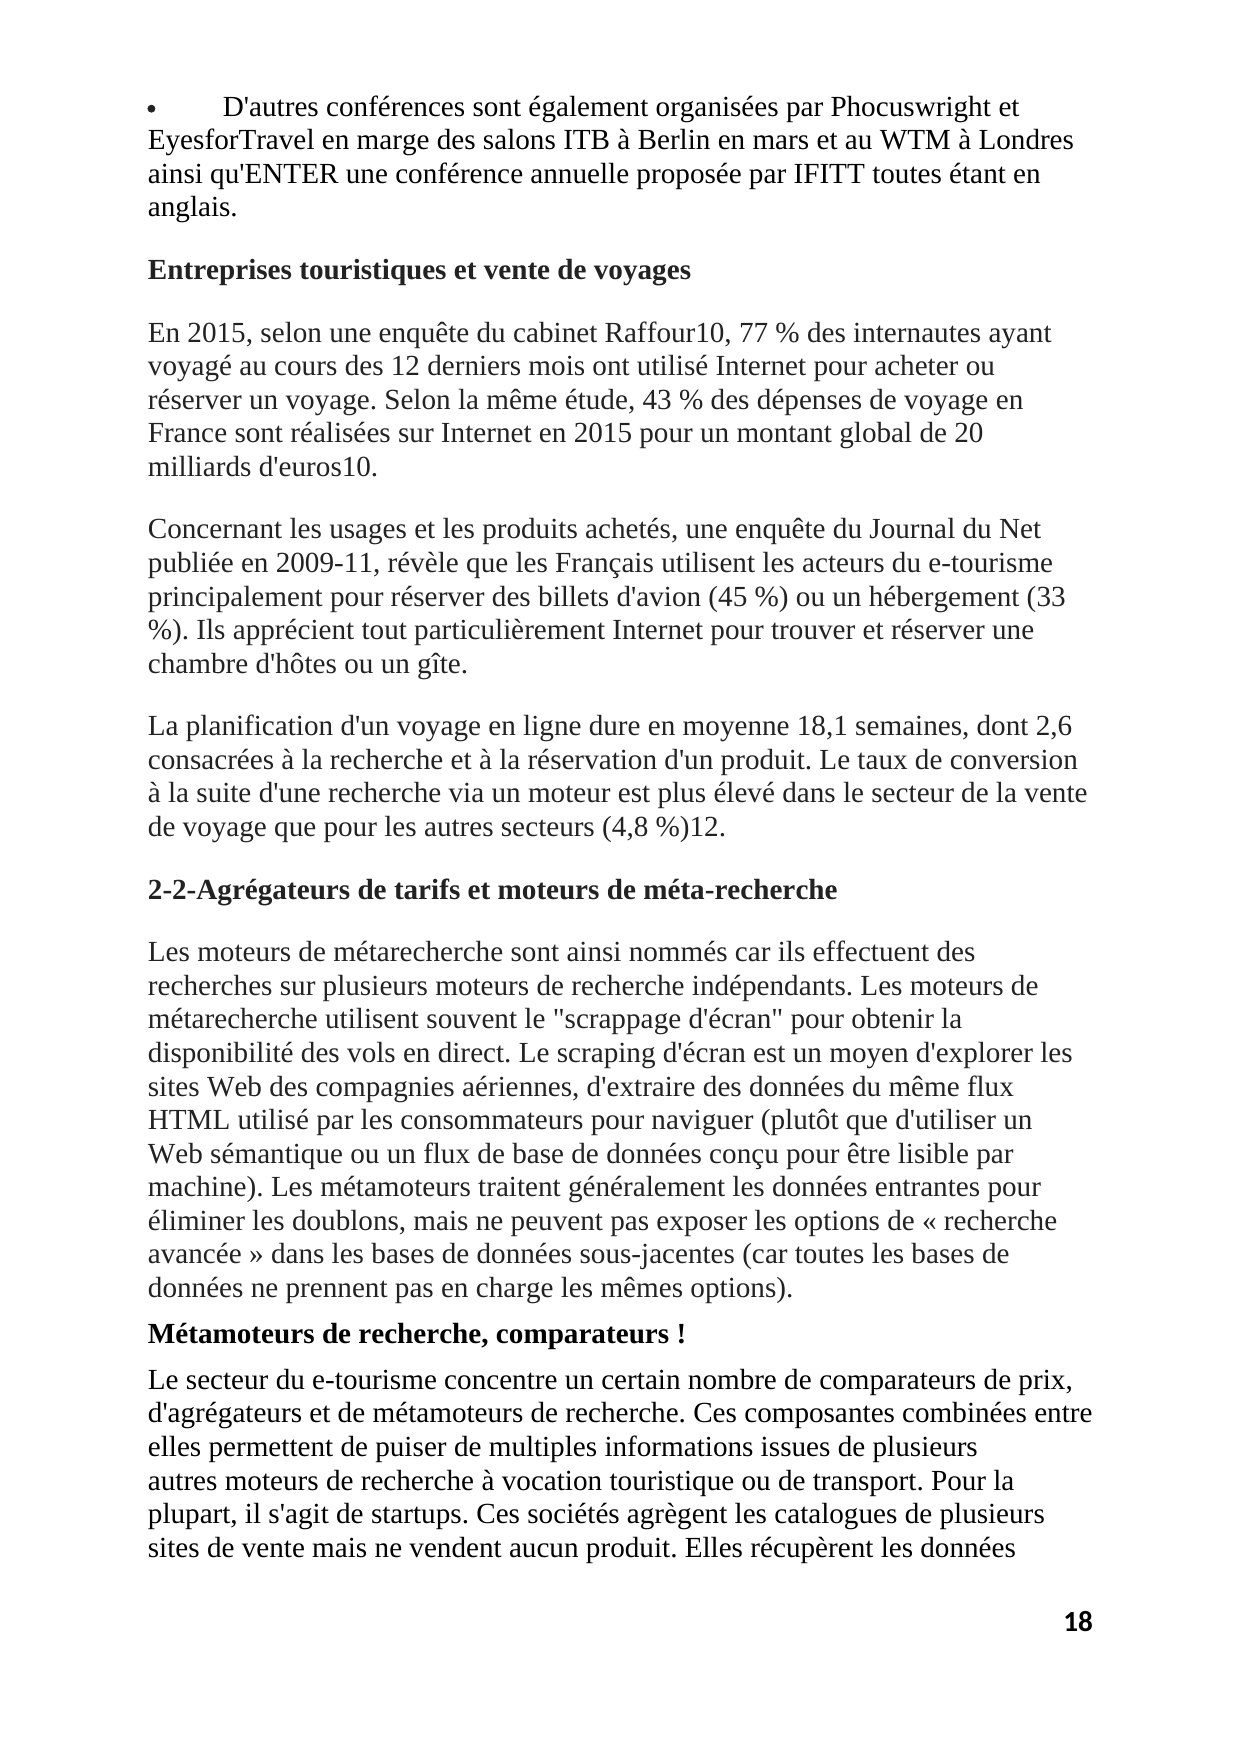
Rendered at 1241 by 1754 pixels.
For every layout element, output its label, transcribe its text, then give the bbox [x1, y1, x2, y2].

text Entreprises touristiques et vente de voyages [148, 252, 1093, 286]
text Métamoteurs de recherche, comparateurs ! [148, 1316, 1093, 1349]
list D'autres conférences sont également organisées par Phocuswright et EyesforTravel en marge des salons ITB à Berlin en mars et au WTM à Londres ainsi qu'ENTER une conférence annuelle proposée par IFITT toutes étant en anglais. [148, 89, 1093, 223]
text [148, 1362, 1093, 1563]
text En 2015, selon une enquête du cabinet Raffour10, 77 % des internautes ayant voyagé au cours des 12 derniers mois ont utilisé Internet pour acheter ou réserver un voyage. Selon la même étude, 43 % des dépenses de voyage en France sont réalisées sur Internet en 2015 pour un montant global de 20 milliards d'euros10. [148, 315, 1093, 482]
text 2-2-Agrégateurs de tarifs et moteurs de méta-recherche [148, 872, 1093, 905]
text La planification d'un voyage en ligne dure en moyenne 18,1 semaines, dont 2,6 consacrées à la recherche et à la réservation d'un produit. Le taux de conversion à la suite d'une recherche via un moteur est plus élevé dans le secteur de la vente de voyage que pour les autres secteurs (4,8 %)12. [148, 708, 1093, 843]
text Concernant les usages et les produits achetés, une enquête du Journal du Net publiée en 2009-11, révèle que les Français utilisent les acteurs du e-tourisme principalement pour réserver des billets d'avion (45 %) ou un hébergement (33 %). Ils apprécient tout particulièrement Internet pour trouver et réserver une chambre d'hôtes ou un gîte. [148, 512, 1093, 679]
text Les moteurs de métarecherche sont ainsi nommés car ils effectuent des recherches sur plusieurs moteurs de recherche indépendants. Les moteurs de métarecherche utilisent souvent le "scrappage d'écran" pour obtenir la disponibilité des vols en direct. Le scraping d'écran est un moyen d'explorer les sites Web des compagnies aériennes, d'extraire des données du même flux HTML utilisé par les consommateurs pour naviguer (plutôt que d'utiliser un Web sémantique ou un flux de base de données conçu pour être lisible par machine). Les métamoteurs traitent généralement les données entrantes pour éliminer les doublons, mais ne peuvent pas exposer les options de « recherche avancée » dans les bases de données sous-jacentes (car toutes les bases de données ne prennent pas en charge les mêmes options). [148, 934, 1093, 1303]
